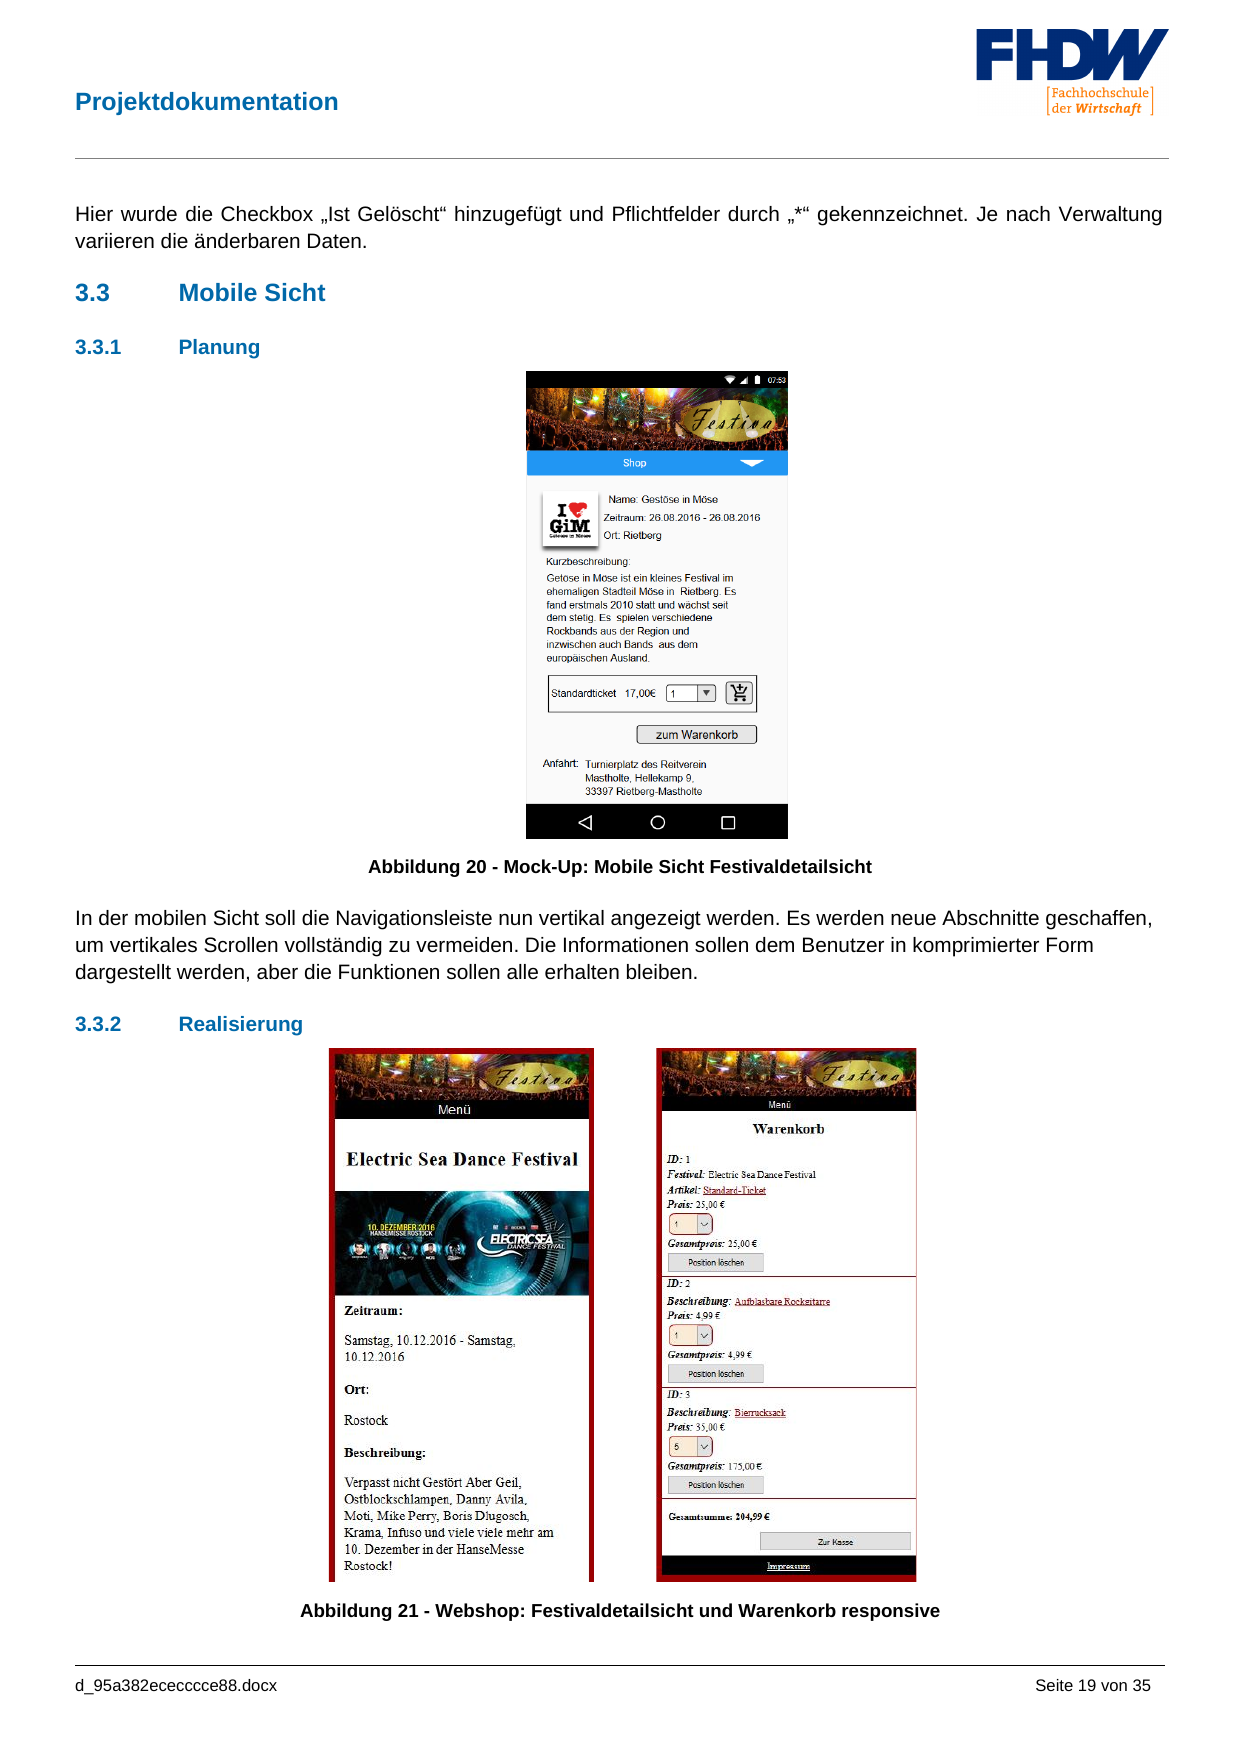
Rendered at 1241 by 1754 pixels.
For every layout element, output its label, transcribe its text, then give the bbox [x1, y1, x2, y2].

text In der mobilen Sicht soll die Navigationsleiste nun vertikal angezeigt werden. Es werden neue Abschnitte geschaffen, um vertikales Scrollen vollständig zu vermeiden. Die Informationen sollen dem Benutzer in komprimierter Form dargestellt werden, aber die Funktionen sollen alle erhalten bleiben. [75, 903, 1165, 984]
text Hier wurde die Checkbox „Ist Gelöscht“ hinzugefügt und Pflichtfelder durch „*“ gekennzeichnet. Je nach Verwaltung variieren die änderbaren Daten. [75, 199, 1165, 253]
subtitle Mobile Sicht [75, 278, 1165, 307]
picture [526, 371, 788, 839]
picture [656, 1048, 917, 1582]
subtitle Planung [75, 332, 1165, 359]
picture [328, 1048, 594, 1582]
subtitle Realisierung [75, 1009, 1165, 1036]
picture [976, 29, 1169, 116]
